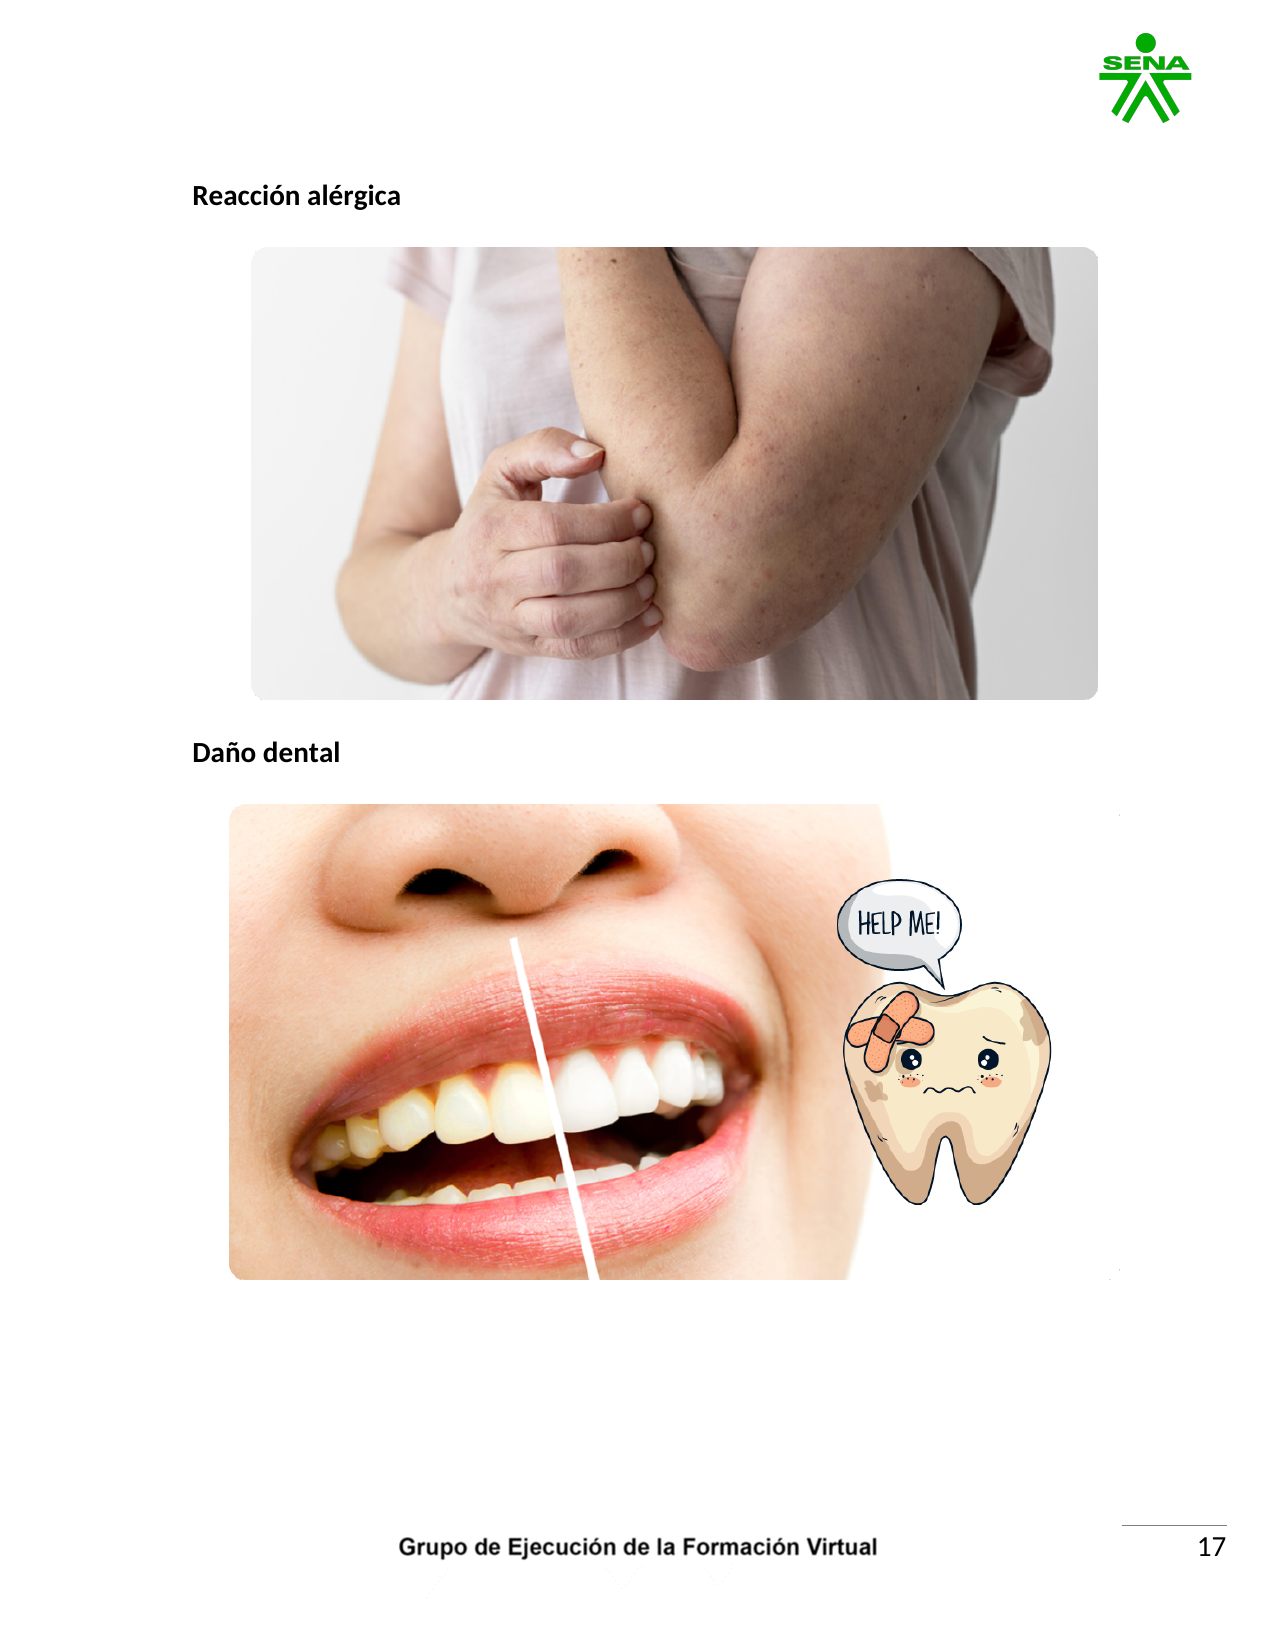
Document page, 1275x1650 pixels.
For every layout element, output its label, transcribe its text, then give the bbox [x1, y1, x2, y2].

picture [1099, 33, 1192, 123]
picture [229, 804, 1120, 1280]
picture [0, 1486, 1275, 1598]
text Daño dental [118, 734, 1157, 770]
text Reacción alérgica [118, 177, 1157, 213]
picture [251, 247, 1098, 700]
